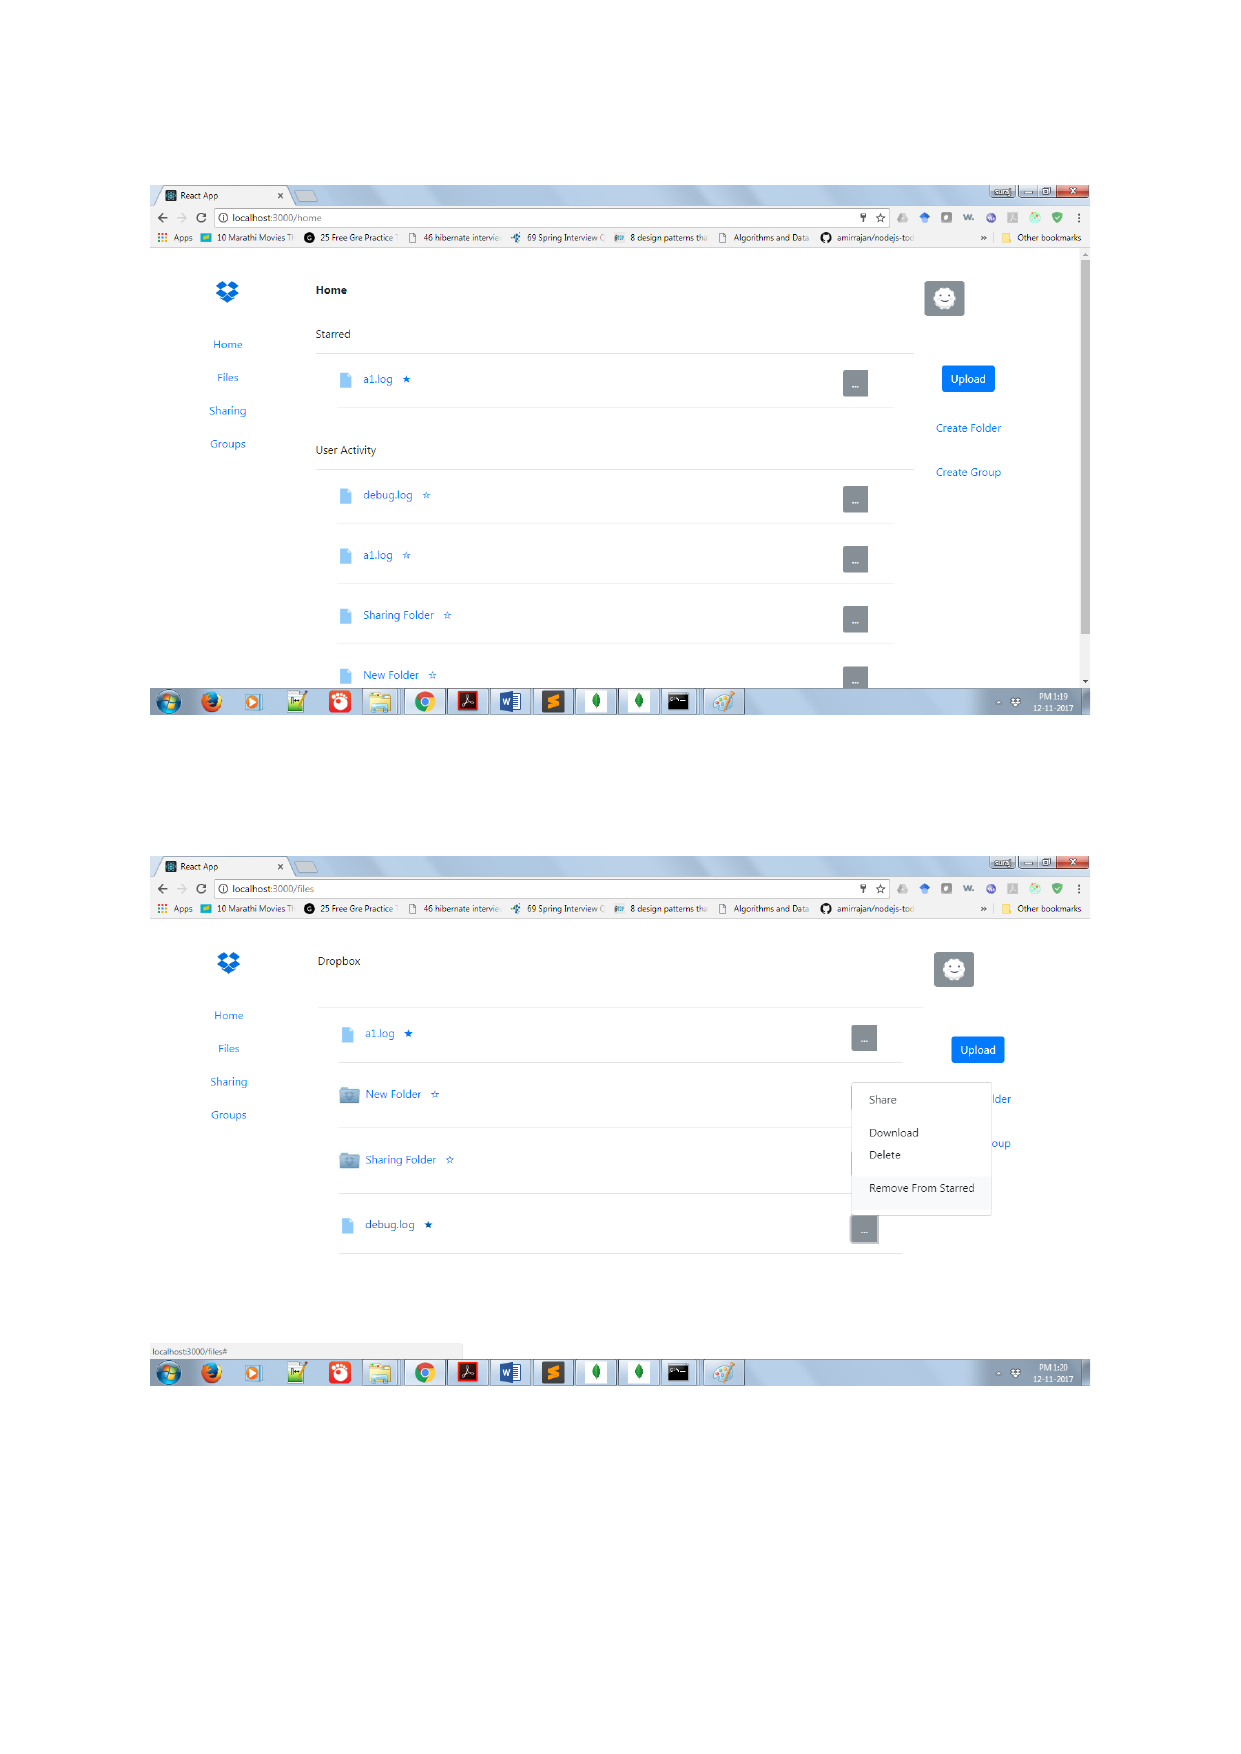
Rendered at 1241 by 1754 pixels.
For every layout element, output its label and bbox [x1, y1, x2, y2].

picture [150, 185, 1091, 715]
picture [150, 856, 1091, 1386]
